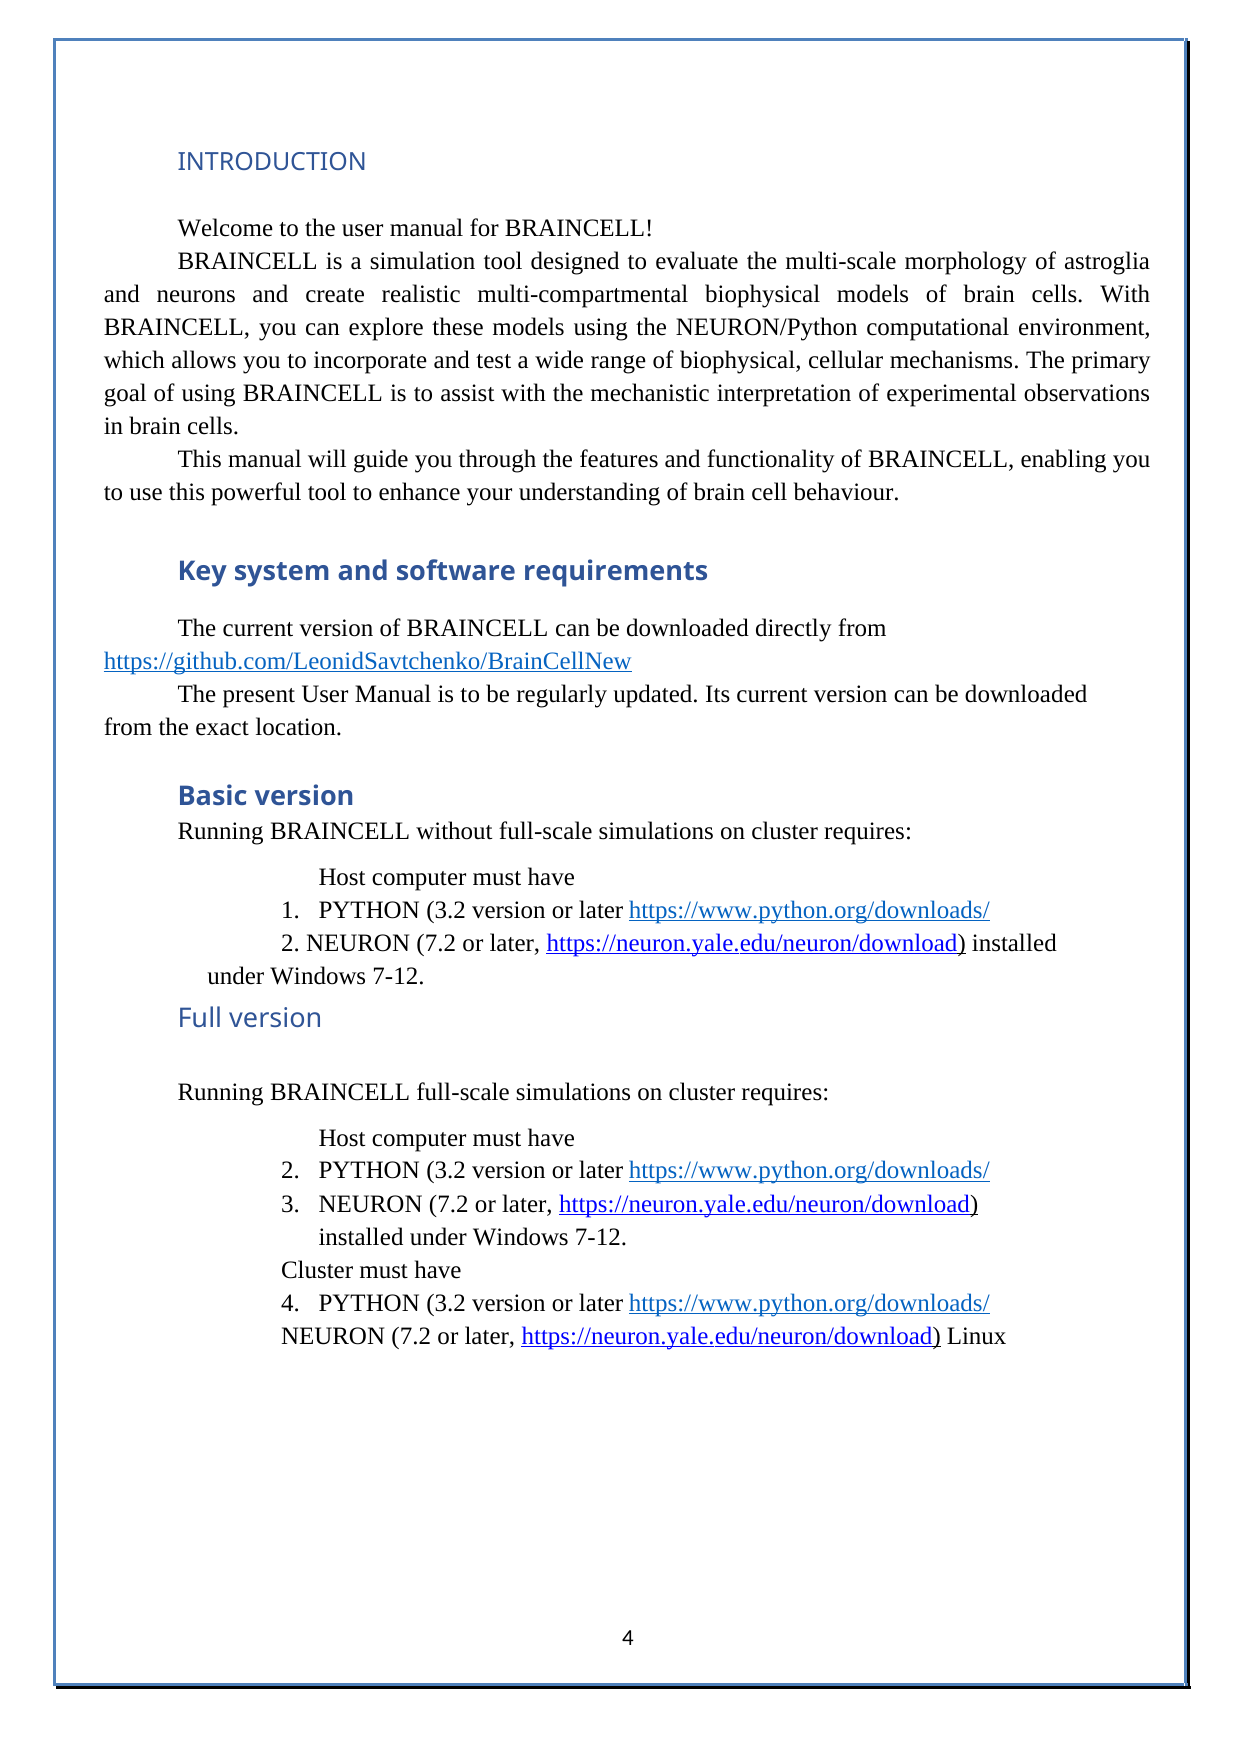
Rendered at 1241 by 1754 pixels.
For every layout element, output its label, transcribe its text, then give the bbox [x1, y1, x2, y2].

list PYTHON (3.2 version or later https://www.python.org/downloads/ [281, 895, 1068, 924]
subtitle INTRODUCTION [103, 143, 1152, 177]
list Host computer must have [318, 862, 1068, 891]
list Host computer must have [318, 1123, 1068, 1151]
text NEURON (7.2 or later, https://neuron.yale.edu/neuron/download) Linux [281, 1321, 1068, 1349]
text Running BRAINCELL full-scale simulations on cluster requires: [103, 1077, 1154, 1106]
list PYTHON (3.2 version or later https://www.python.org/downloads/ [281, 1288, 1068, 1316]
text 2. NEURON (7.2 or later, https://neuron.yale.edu/neuron/download) installed under Windows 7-12. [207, 928, 1068, 990]
text Cluster must have [281, 1255, 1068, 1283]
text Running BRAINCELL without full-scale simulations on cluster requires: [103, 816, 1154, 845]
text https://github.com/LeonidSavtchenko/BrainCellNew [29, 646, 1113, 675]
subtitle Basic version [103, 777, 1152, 813]
subtitle Key system and software requirements [103, 552, 1152, 589]
text The current version of BRAINCELL can be downloaded directly from [103, 613, 1113, 642]
text Welcome to the user manual for BRAINCELL! [103, 213, 1152, 242]
text This manual will guide you through the features and functionality of BRAINCELL, enabling you to use this powerful tool to enhance your understanding of brain cell behaviour. [103, 444, 1152, 506]
list NEURON (7.2 or later, https://neuron.yale.edu/neuron/download) installed under Windows 7-12. [281, 1189, 1068, 1250]
text The present User Manual is to be regularly updated. Its current version can be downloaded from the exact location. [103, 679, 1113, 741]
list PYTHON (3.2 version or later https://www.python.org/downloads/ [281, 1156, 1068, 1184]
subtitle Full version [103, 998, 1152, 1035]
text BRAINCELL is a simulation tool designed to evaluate the multi-scale morphology of astroglia and neurons and create realistic multi-compartmental biophysical models of brain cells. With BRAINCELL, you can explore these models using the NEURON/Python computational environment, which allows you to incorporate and test a wide range of biophysical, cellular mechanisms. The primary goal of using BRAINCELL is to assist with the mechanistic interpretation of experimental observations in brain cells. [103, 246, 1152, 440]
